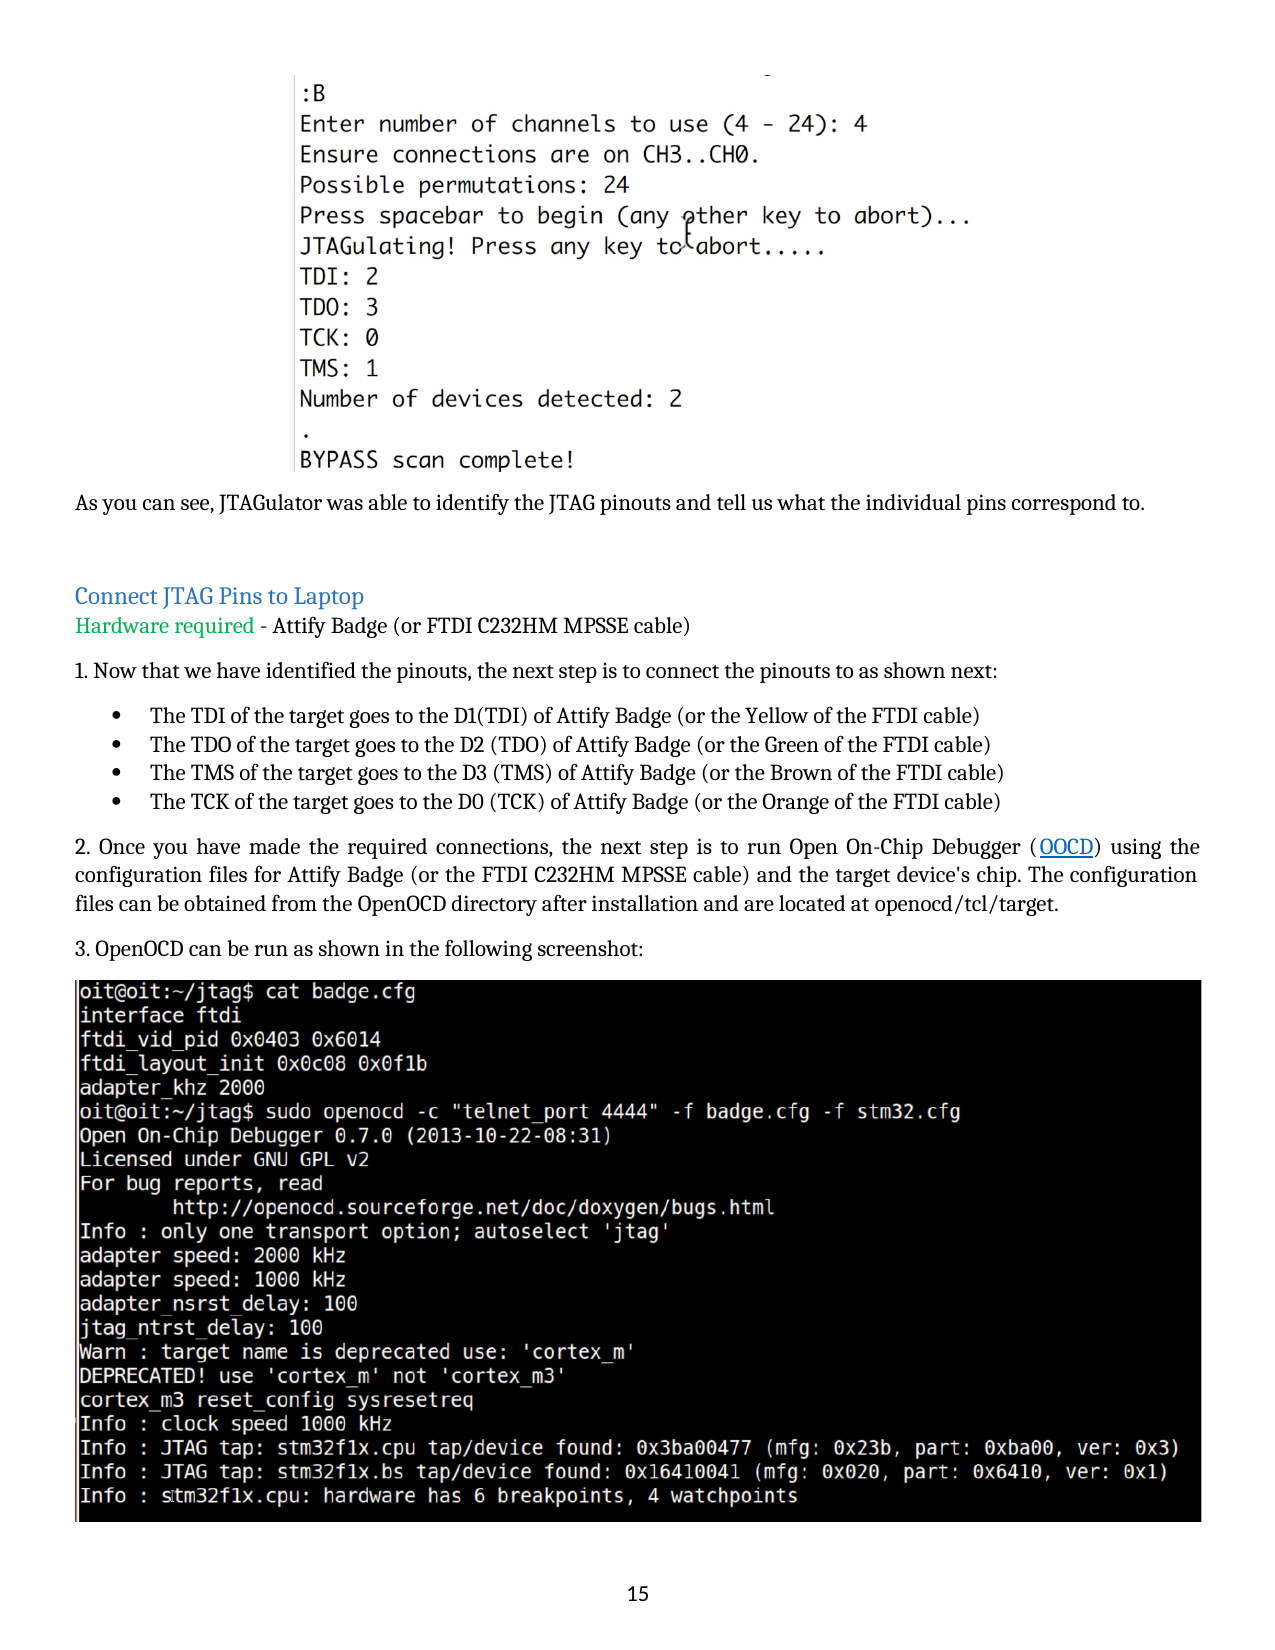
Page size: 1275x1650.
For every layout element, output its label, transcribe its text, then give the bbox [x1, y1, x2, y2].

picture [75, 980, 1202, 1522]
list The TDI of the target goes to the D1(TDI) of Attify Badge (or the Yellow of the FTDI cable) [112, 703, 1200, 729]
subtitle Connect JTAG Pins to Laptop [75, 582, 1200, 611]
text 3. OpenOCD can be run as shown in the following screenshot: [75, 936, 1200, 962]
text Hardware required - Attify Badge (or FTDI C232HM MPSSE cable) [75, 613, 1200, 639]
text 1. Now that we have identified the pinouts, the next step is to connect the pinouts to as shown next: [75, 658, 1200, 684]
text 2. Once you have made the required connections, the next step is to run Open On-Chip Debugger (OOCD) using the configuration files for Attify Badge (or the FTDI C232HM MPSSE cable) and the target device's chip. The configuration files can be obtained from the OpenOCD directory after installation and are located at openocd/tcl/target. [75, 834, 1200, 917]
text As you can see, JTAGulator was able to identify the JTAG pinouts and tell us what the individual pins correspond to. [75, 490, 1200, 516]
list The TMS of the target goes to the D3 (TMS) of Attify Badge (or the Brown of the FTDI cable) [112, 760, 1200, 786]
picture [293, 75, 982, 472]
list The TDO of the target goes to the D2 (TDO) of Attify Badge (or the Green of the FTDI cable) [112, 732, 1200, 758]
list The TCK of the target goes to the D0 (TCK) of Attify Badge (or the Orange of the FTDI cable) [112, 788, 1200, 815]
